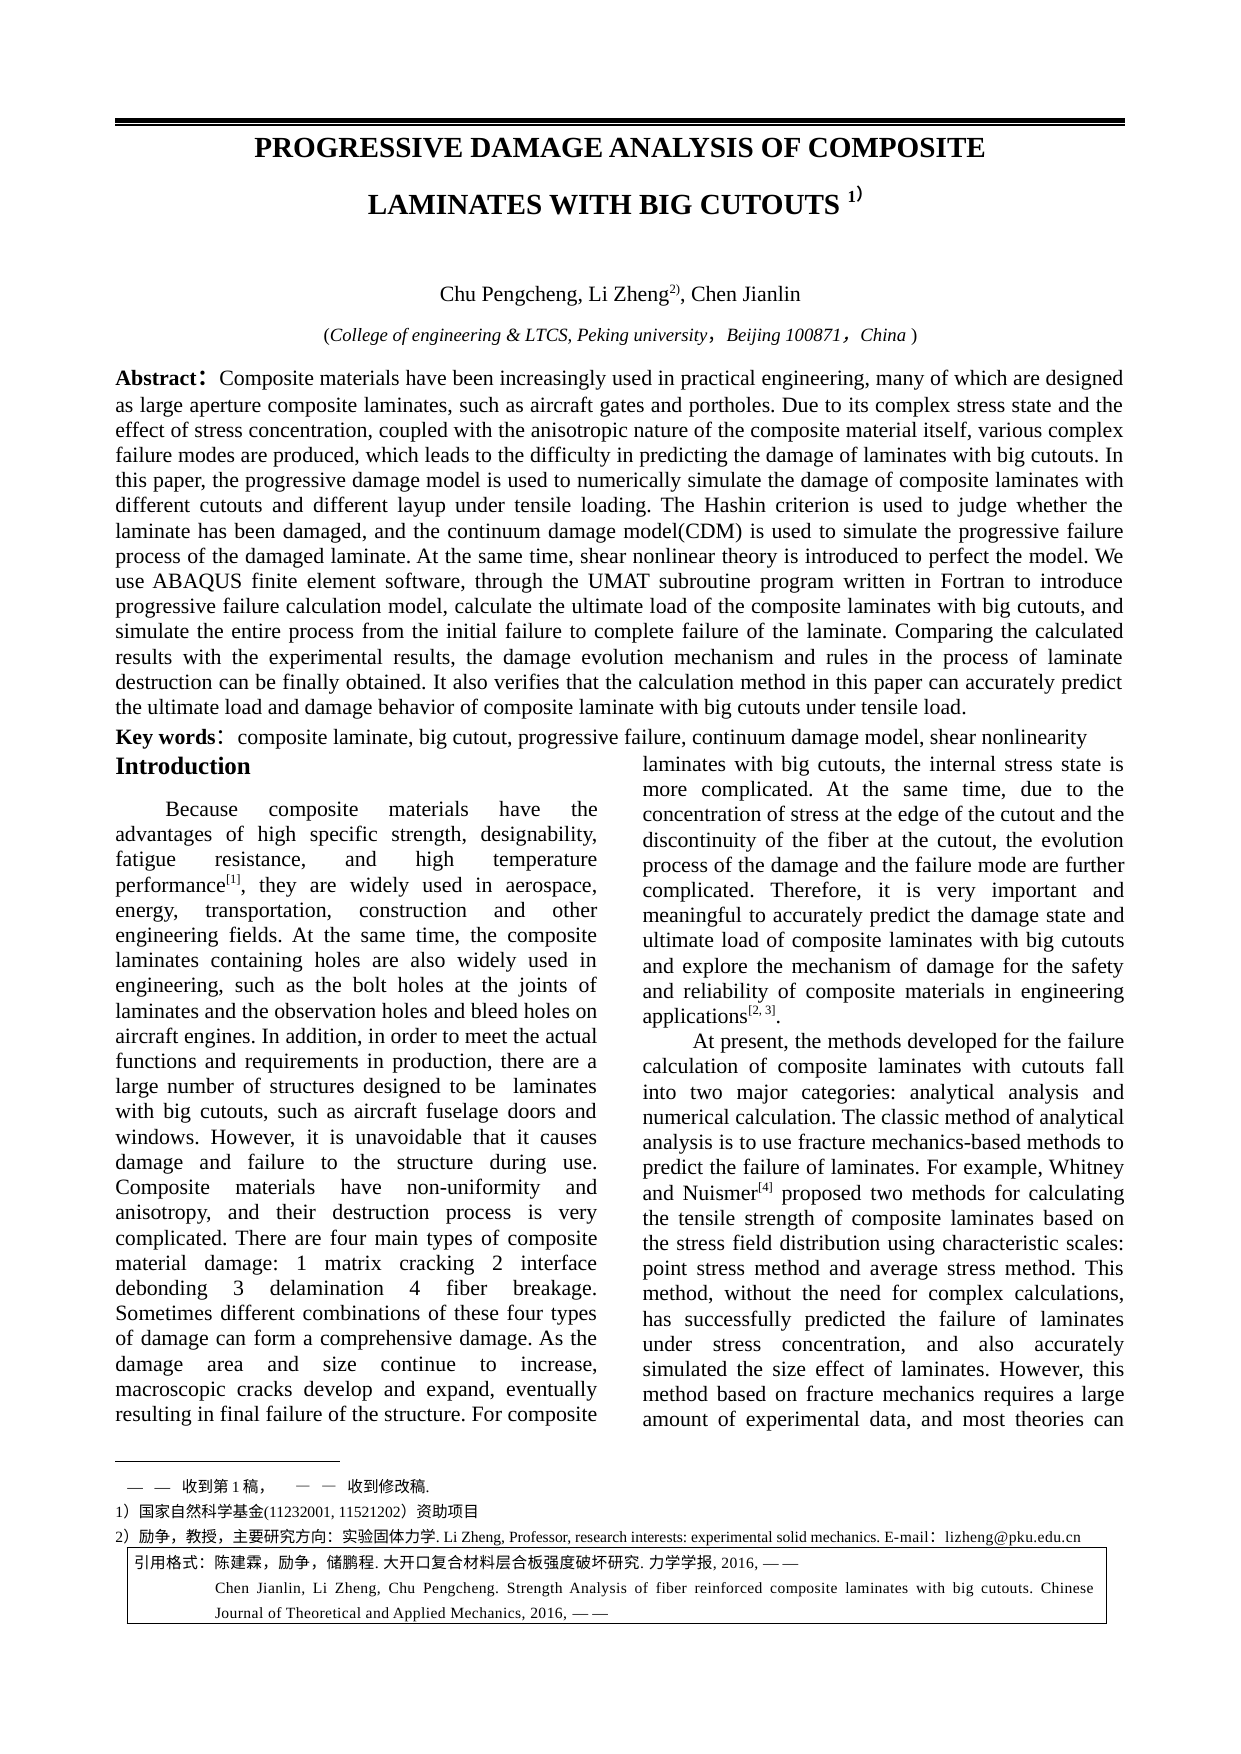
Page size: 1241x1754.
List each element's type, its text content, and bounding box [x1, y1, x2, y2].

text Chu Pengcheng, Li Zheng2), Chen Jianlin [115, 281, 1125, 307]
text Abstract：Composite materials have been increasingly used in practical engineering, many of which are designed as large aperture composite laminates, such as aircraft gates and portholes. Due to its complex stress state and the effect of stress concentration, coupled with the anisotropic nature of the composite material itself, various complex failure modes are produced, which leads to the difficulty in predicting the damage of laminates with big cutouts. In this paper, the progressive damage model is used to numerically simulate the damage of composite laminates with different cutouts and different layup under tensile loading. The Hashin criterion is used to judge whether the laminate has been damaged, and the continuum damage model(CDM) is used to simulate the progressive failure process of the damaged laminate. At the same time, shear nonlinear theory is introduced to perfect the model. We use ABAQUS finite element software, through the UMAT subroutine program written in Fortran to introduce progressive failure calculation model, calculate the ultimate load of the composite laminates with big cutouts, and simulate the entire process from the initial failure to complete failure of the laminate. Comparing the calculated results with the experimental results, the damage evolution mechanism and rules in the process of laminate destruction can be finally obtained. It also verifies that the calculation method in this paper can accurately predict the ultimate load and damage behavior of composite laminate with big cutouts under tensile load. [115, 360, 1125, 719]
text Key words：composite laminate, big cutout, progressive failure, continuum damage model, shear nonlinearity [115, 719, 1125, 751]
text Because composite materials have the advantages of high specific strength, designability, fatigue resistance, and high temperature performance[1], they are widely used in aerospace, energy, transportation, construction and other engineering fields. At the same time, the composite laminates containing holes are also widely used in engineering, such as the bolt holes at the joints of laminates and the observation holes and bleed holes on aircraft engines. In addition, in order to meet the actual functions and requirements in production, there are a large number of structures designed to be laminates with big cutouts, such as aircraft fuselage doors and windows. However, it is unavoidable that it causes damage and failure to the structure during use. Composite materials have non-uniformity and anisotropy, and their destruction process is very complicated. There are four main types of composite material damage: 1 matrix cracking 2 interface debonding 3 delamination 4 fiber breakage. Sometimes different combinations of these four types of damage can form a comprehensive damage. As the damage area and size continue to increase, macroscopic cracks develop and expand, eventually resulting in final failure of the structure. For composite laminates with big cutouts, the internal stress state is more complicated. At the same time, due to the concentration of stress at the edge of the cutout and the discontinuity of the fiber at the cutout, the evolution process of the damage and the failure mode are further complicated. Therefore, it is very important and meaningful to accurately predict the damage state and ultimate load of composite laminates with big cutouts and explore the mechanism of damage for the safety and reliability of composite materials in engineering applications[2, 3]. [115, 796, 598, 1426]
text (College of engineering & LTCS, Peking university，Beijing 100871，China ) [115, 319, 1125, 346]
text Because composite materials have the advantages of high specific strength, designability, fatigue resistance, and high temperature performance[1], they are widely used in aerospace, energy, transportation, construction and other engineering fields. At the same time, the composite laminates containing holes are also widely used in engineering, such as the bolt holes at the joints of laminates and the observation holes and bleed holes on aircraft engines. In addition, in order to meet the actual functions and requirements in production, there are a large number of structures designed to be laminates with big cutouts, such as aircraft fuselage doors and windows. However, it is unavoidable that it causes damage and failure to the structure during use. Composite materials have non-uniformity and anisotropy, and their destruction process is very complicated. There are four main types of composite material damage: 1 matrix cracking 2 interface debonding 3 delamination 4 fiber breakage. Sometimes different combinations of these four types of damage can form a comprehensive damage. As the damage area and size continue to increase, macroscopic cracks develop and expand, eventually resulting in final failure of the structure. For composite laminates with big cutouts, the internal stress state is more complicated. At the same time, due to the concentration of stress at the edge of the cutout and the discontinuity of the fiber at the cutout, the evolution process of the damage and the failure mode are further complicated. Therefore, it is very important and meaningful to accurately predict the damage state and ultimate load of composite laminates with big cutouts and explore the mechanism of damage for the safety and reliability of composite materials in engineering applications[2, 3]. [642, 751, 1125, 1028]
text PROGRESSIVE DAMAGE ANALYSIS OF COMPOSITE [115, 130, 1125, 163]
text LAMINATES WITH BIG CUTOUTS 1） [115, 180, 1125, 222]
text Introduction [115, 751, 598, 780]
